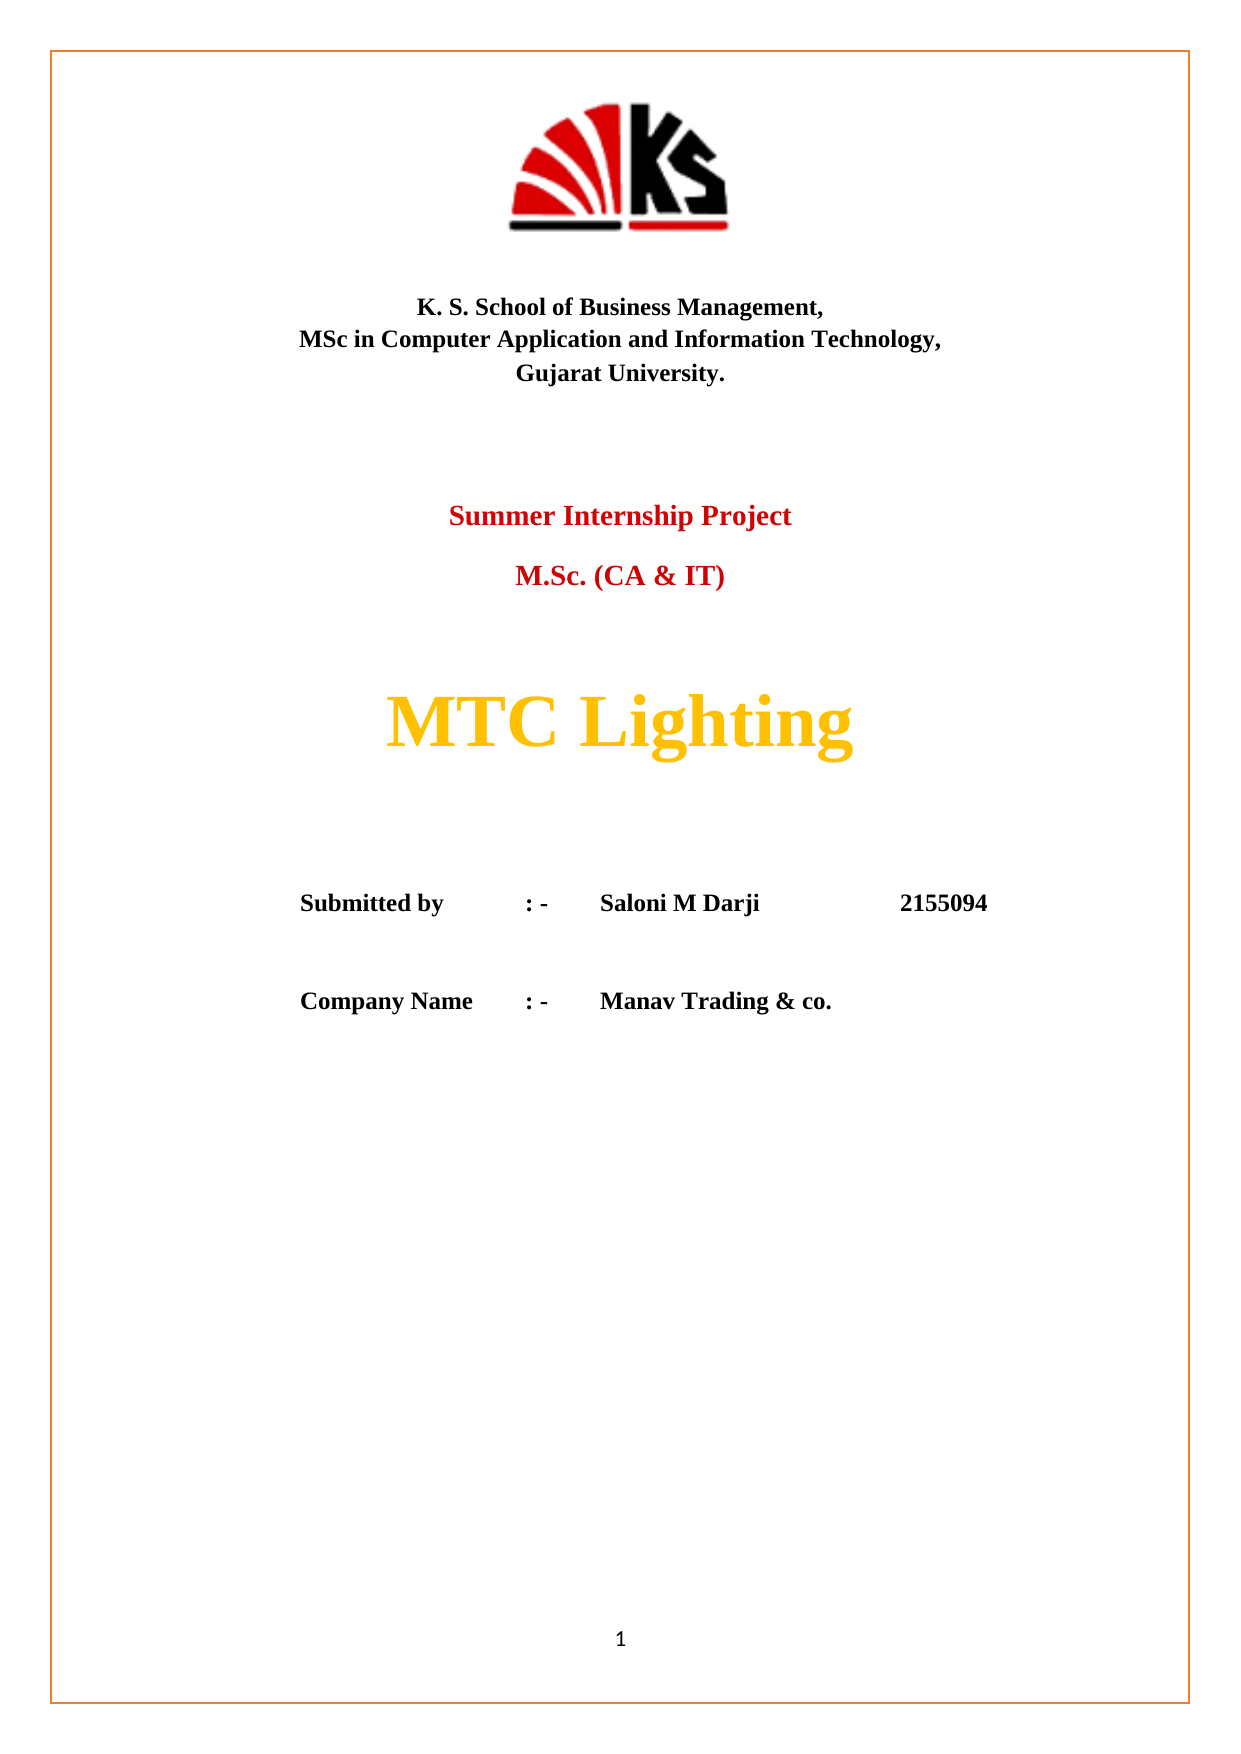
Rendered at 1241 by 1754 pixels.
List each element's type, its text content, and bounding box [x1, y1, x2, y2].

text Summer Internship Project [75, 498, 1165, 532]
text K. S. School of Business Management, [75, 292, 1165, 320]
picture [506, 101, 734, 234]
text MSc in Computer Application and Information Technology, [75, 324, 1165, 353]
text Gujarat University. [75, 358, 1165, 386]
text MTC Lighting [75, 676, 1165, 763]
text Submitted by : - Saloni M Darji 2155094 [225, 888, 1165, 917]
text M.Sc. (CA & IT) [75, 558, 1165, 591]
text Company Name : - Manav Trading & co. [225, 986, 1165, 1015]
